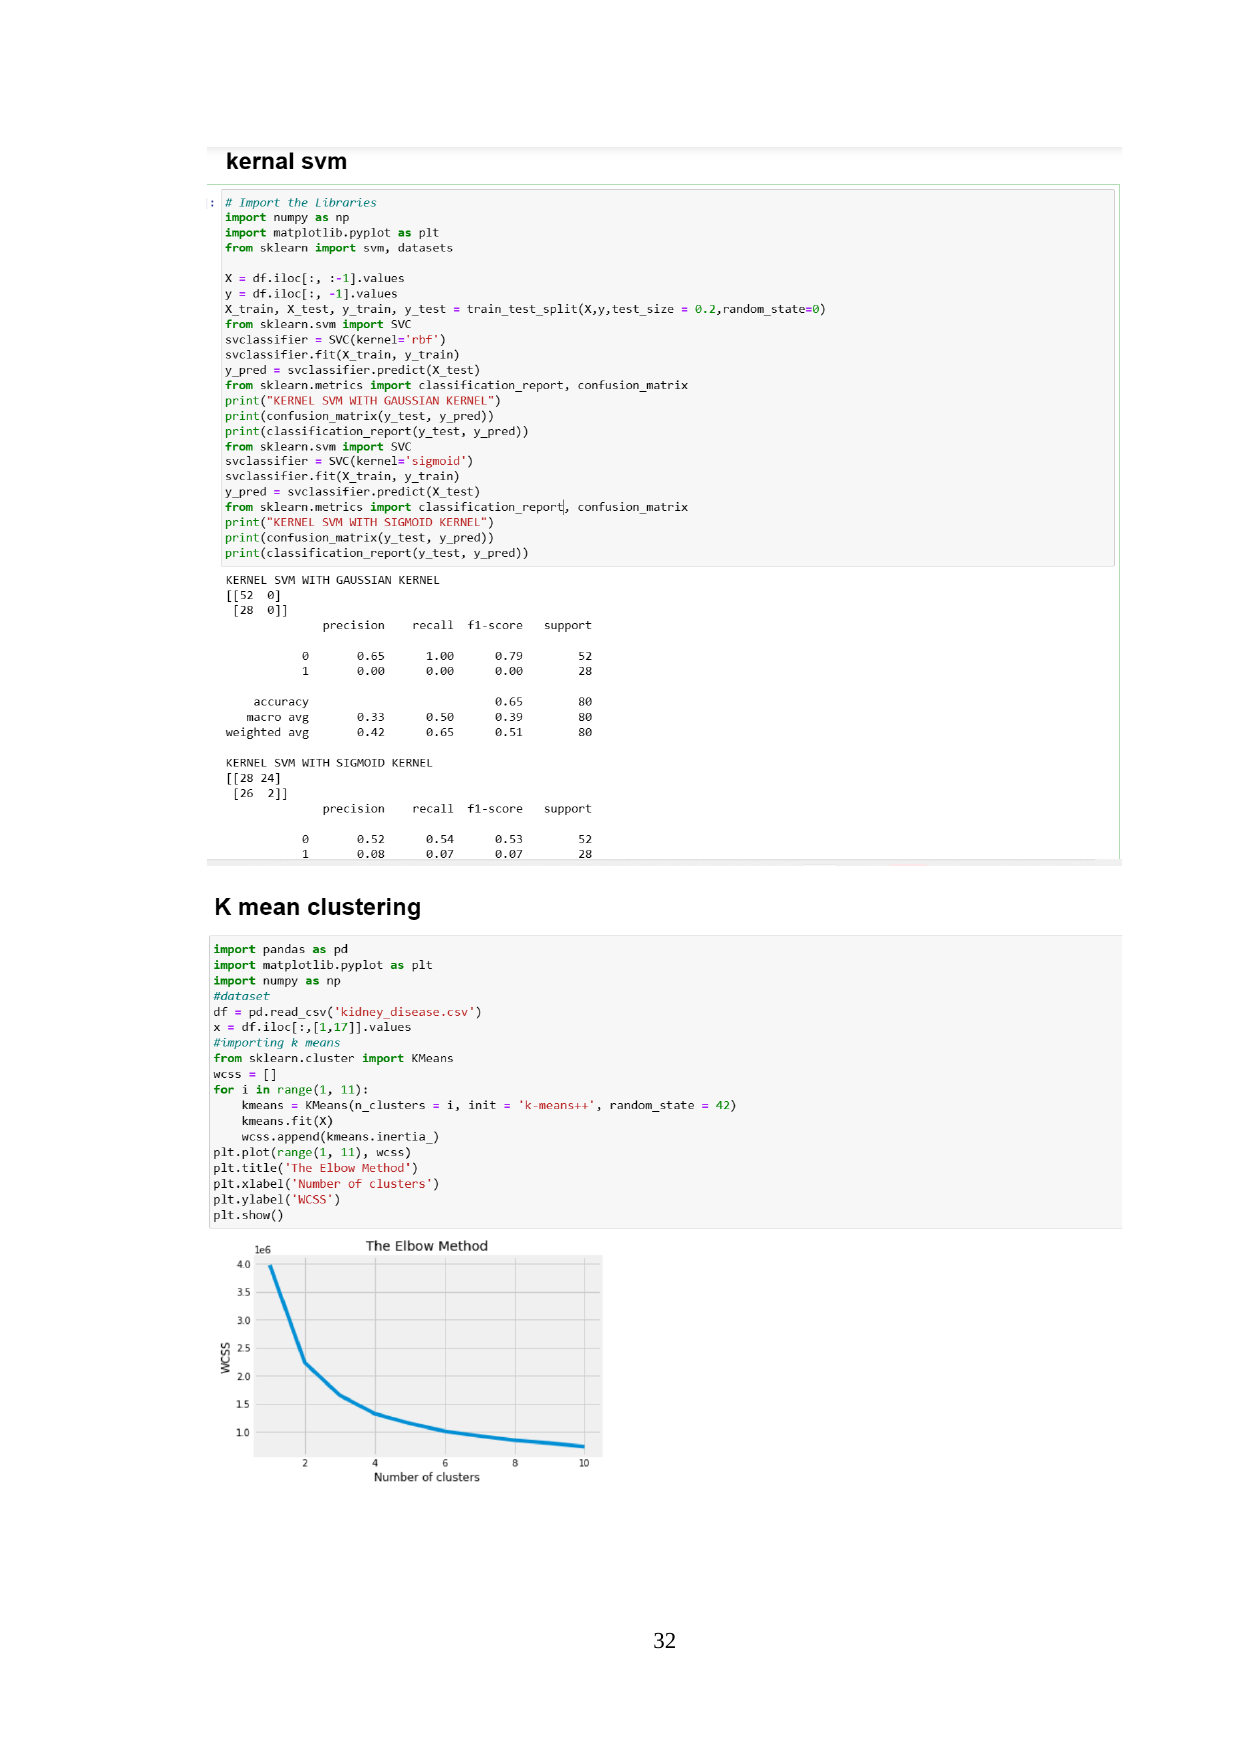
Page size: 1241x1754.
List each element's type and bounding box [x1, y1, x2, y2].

picture [206, 884, 1123, 1505]
picture [206, 147, 1123, 866]
